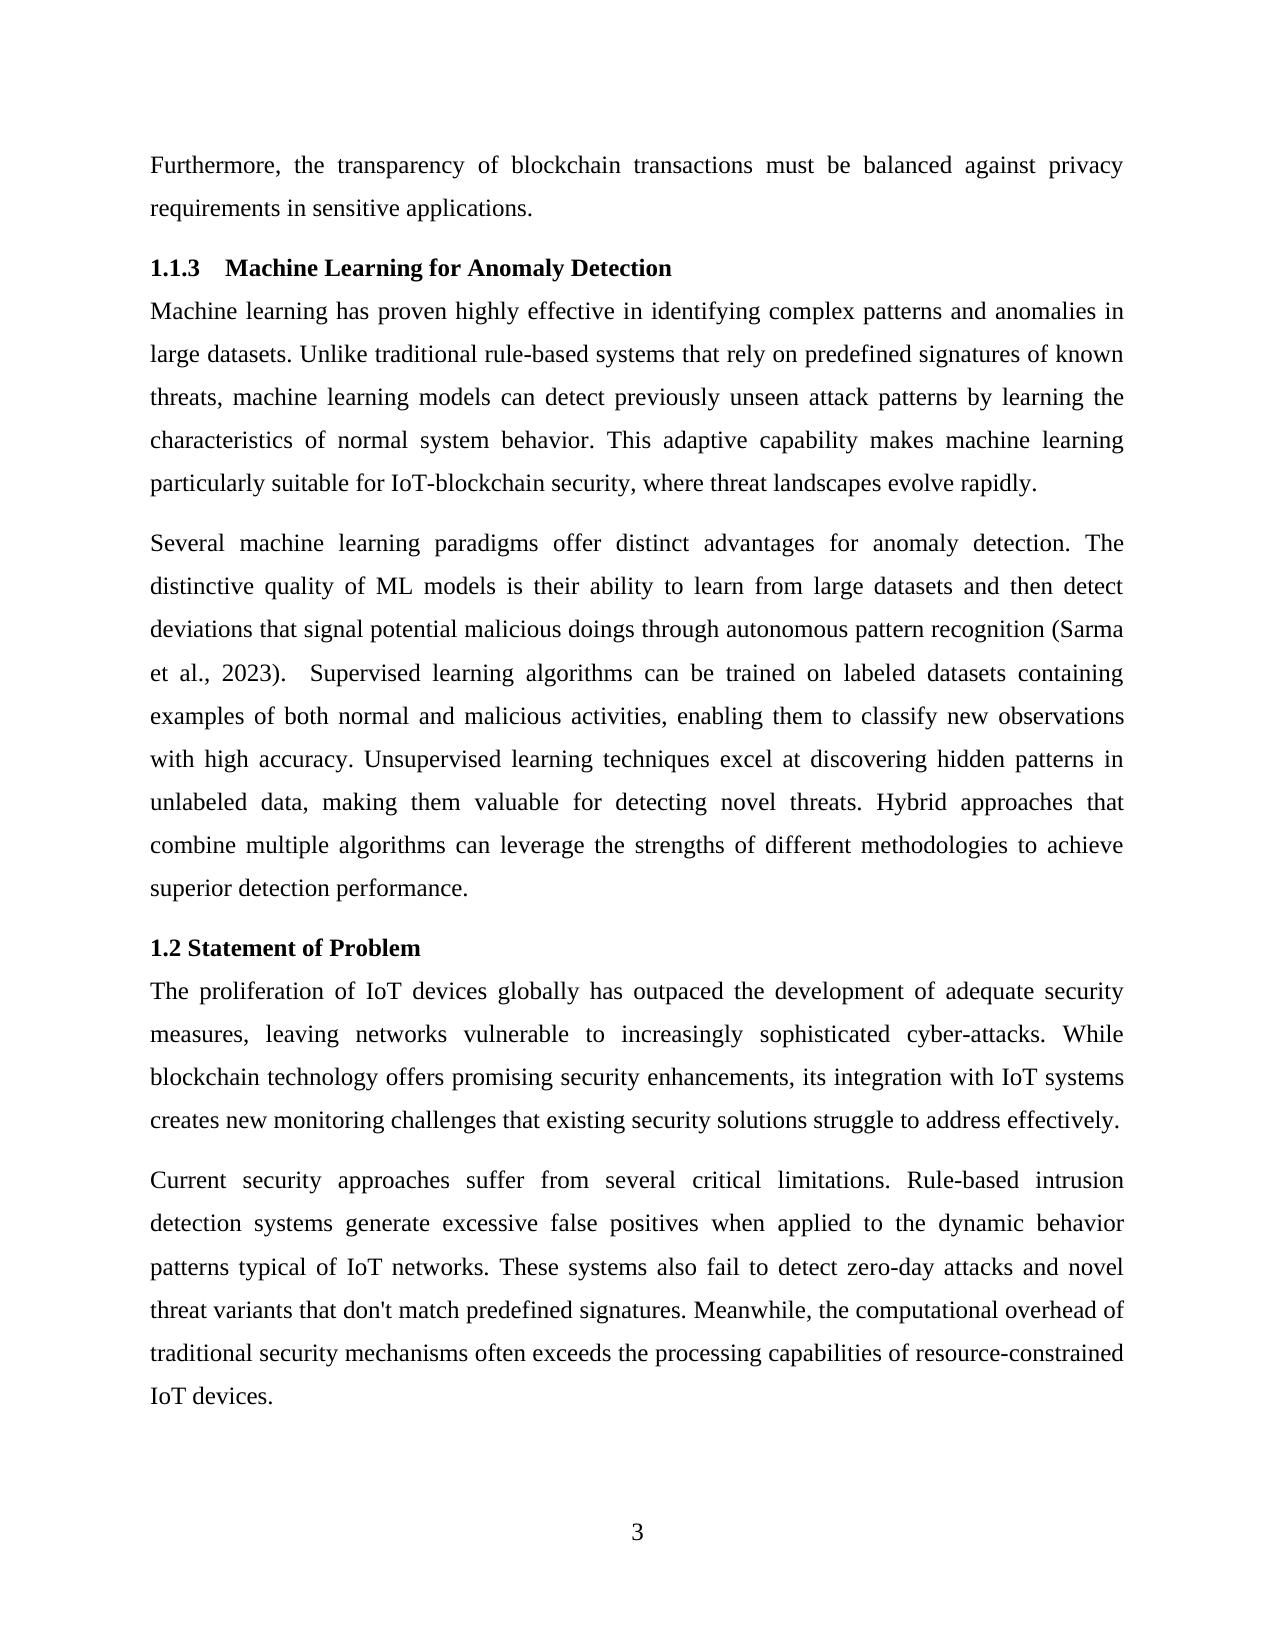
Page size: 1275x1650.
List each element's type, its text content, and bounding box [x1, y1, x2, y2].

subtitle Machine Learning for Anomaly Detection [150, 253, 1125, 282]
subtitle 1.2 Statement of Problem [150, 933, 1125, 962]
text Several machine learning paradigms offer distinct advantages for anomaly detection. The distinctive quality of ML models is their ability to learn from large datasets and then detect deviations that signal potential malicious doings through autonomous pattern recognition (Sarma et al., 2023). Supervised learning algorithms can be trained on labeled datasets containing examples of both normal and malicious activities, enabling them to classify new observations with high accuracy. Unsupervised learning techniques excel at discovering hidden patterns in unlabeled data, making them valuable for detecting novel threats. Hybrid approaches that combine multiple algorithms can leverage the strengths of different methodologies to achieve superior detection performance. [150, 528, 1125, 902]
text The proliferation of IoT devices globally has outpaced the development of adequate security measures, leaving networks vulnerable to increasingly sophisticated cyber-attacks. While blockchain technology offers promising security enhancements, its integration with IoT systems creates new monitoring challenges that existing security solutions struggle to address effectively. [150, 976, 1125, 1134]
text Current security approaches suffer from several critical limitations. Rule-based intrusion detection systems generate excessive false positives when applied to the dynamic behavior patterns typical of IoT networks. These systems also fail to detect zero-day attacks and novel threat variants that don't match predefined signatures. Meanwhile, the computational overhead of traditional security mechanisms often exceeds the processing capabilities of resource-constrained IoT devices. [150, 1165, 1125, 1410]
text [150, 150, 1125, 222]
text Machine learning has proven highly effective in identifying complex patterns and anomalies in large datasets. Unlike traditional rule-based systems that rely on predefined signatures of known threats, machine learning models can detect previously unseen attack patterns by learning the characteristics of normal system behavior. This adaptive capability makes machine learning particularly suitable for IoT-blockchain security, where threat landscapes evolve rapidly. [150, 296, 1125, 497]
